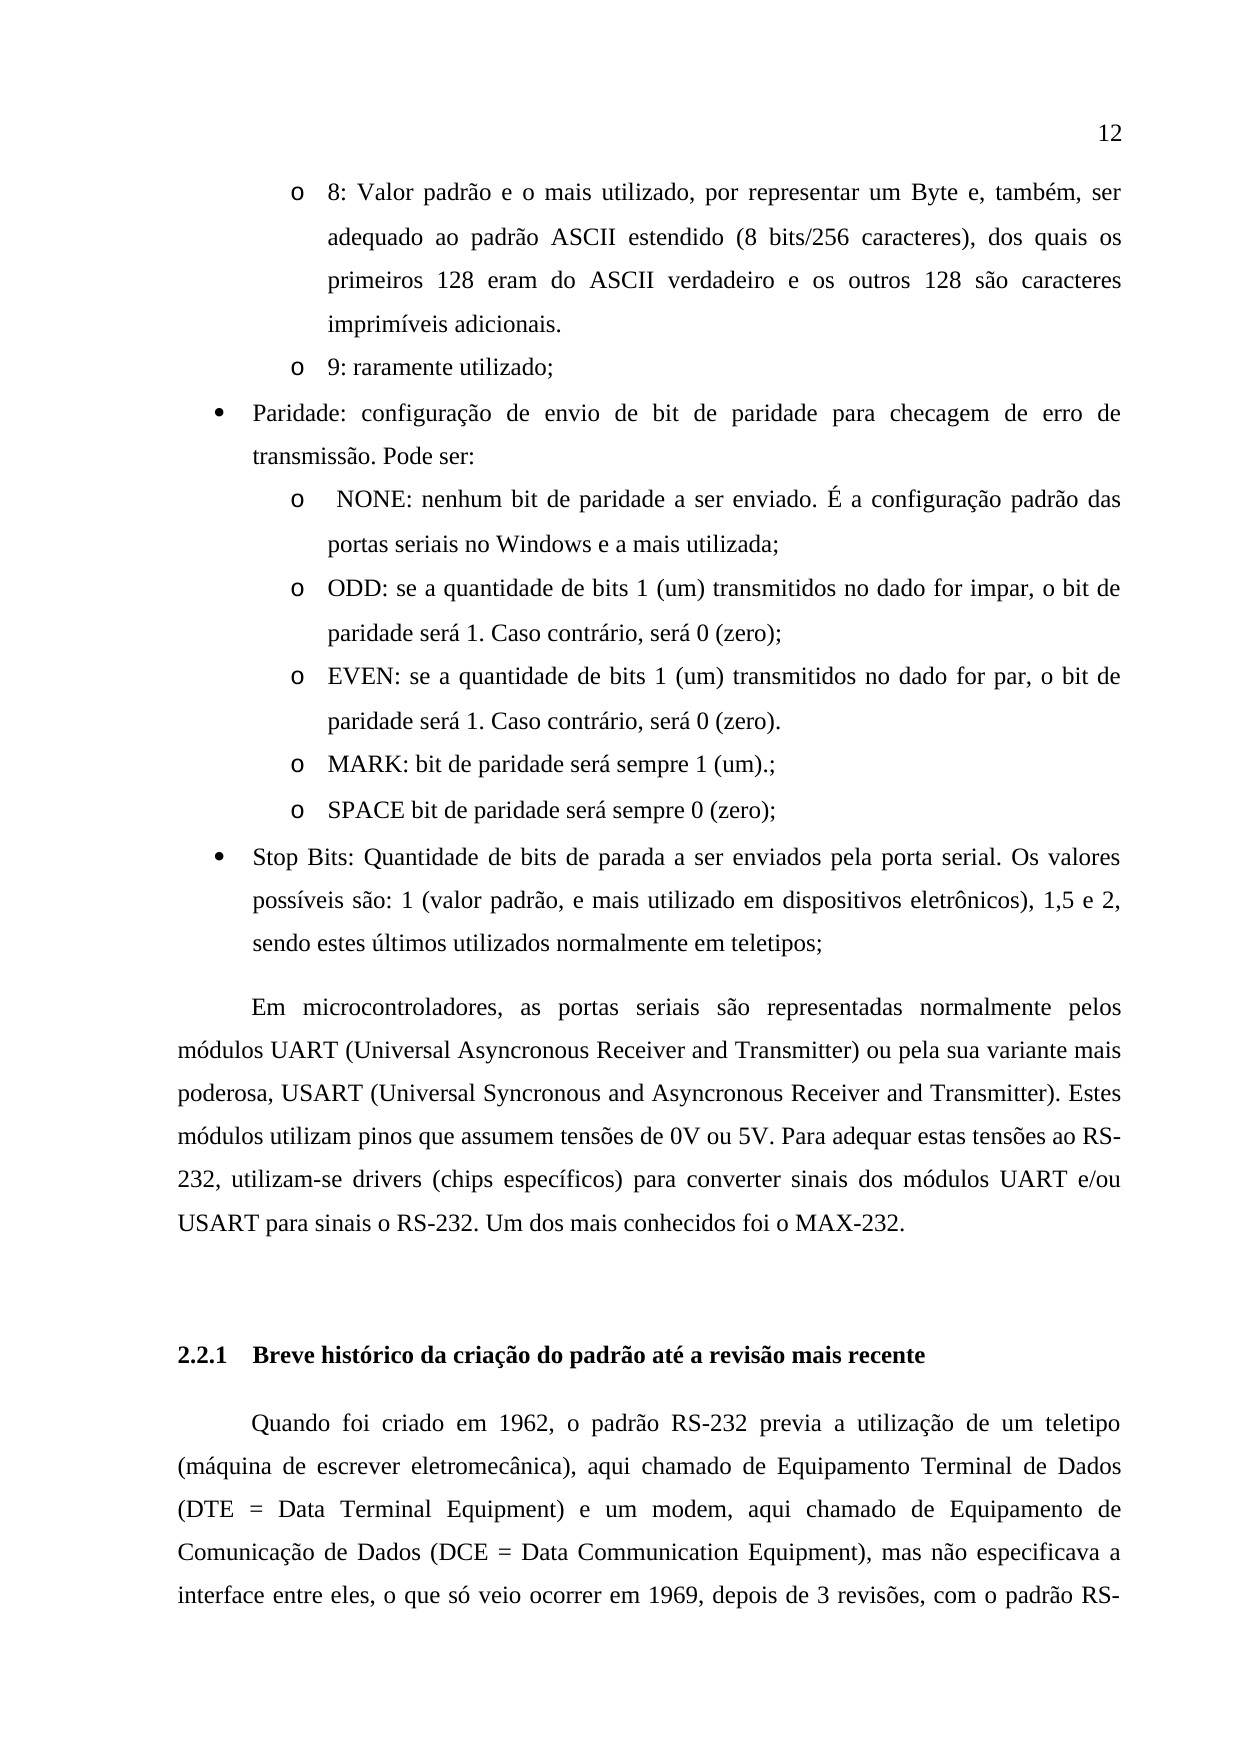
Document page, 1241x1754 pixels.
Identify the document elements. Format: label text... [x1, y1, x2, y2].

list Paridade: configuração de envio de bit de paridade para checagem de erro de transmissão. Pode ser: [215, 398, 1122, 470]
list NONE: nenhum bit de paridade a ser enviado. É a configuração padrão das portas seriais no Windows e a mais utilizada; [290, 484, 1122, 558]
list SPACE bit de paridade será sempre 0 (zero); [290, 796, 1122, 826]
list Stop Bits: Quantidade de bits de parada a ser enviados pela porta serial. Os valores possíveis são: 1 (valor padrão, e mais utilizado em dispositivos eletrônicos), 1,5 e 2, sendo estes últimos utilizados normalmente em teletipos; [215, 842, 1122, 957]
list MARK: bit de paridade será sempre 1 (um).; [290, 749, 1122, 780]
list 9: raramente utilizado; [290, 352, 1122, 383]
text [177, 1408, 1122, 1609]
list ODD: se a quantidade de bits 1 (um) transmitidos no dado for impar, o bit de paridade será 1. Caso contrário, será 0 (zero); [290, 573, 1122, 647]
subtitle Breve histórico da criação do padrão até a revisão mais recente [177, 1340, 1122, 1368]
list EVEN: se a quantidade de bits 1 (um) transmitidos no dado for par, o bit de paridade será 1. Caso contrário, será 0 (zero). [290, 661, 1122, 735]
text Em microcontroladores, as portas seriais são representadas normalmente pelos módulos UART (Universal Asyncronous Receiver and Transmitter) ou pela sua variante mais poderosa, USART (Universal Syncronous and Asyncronous Receiver and Transmitter). Estes módulos utilizam pinos que assumem tensões de 0V ou 5V. Para adequar estas tensões ao RS-232, utilizam-se drivers (chips específicos) para converter sinais dos módulos UART e/ou USART para sinais o RS-232. Um dos mais conhecidos foi o MAX-232. [177, 992, 1122, 1236]
list 8: Valor padrão e o mais utilizado, por representar um Byte e, também, ser adequado ao padrão ASCII estendido (8 bits/256 caracteres), dos quais os primeiros 128 eram do ASCII verdadeiro e os outros 128 são caracteres imprimíveis adicionais. [290, 177, 1122, 337]
